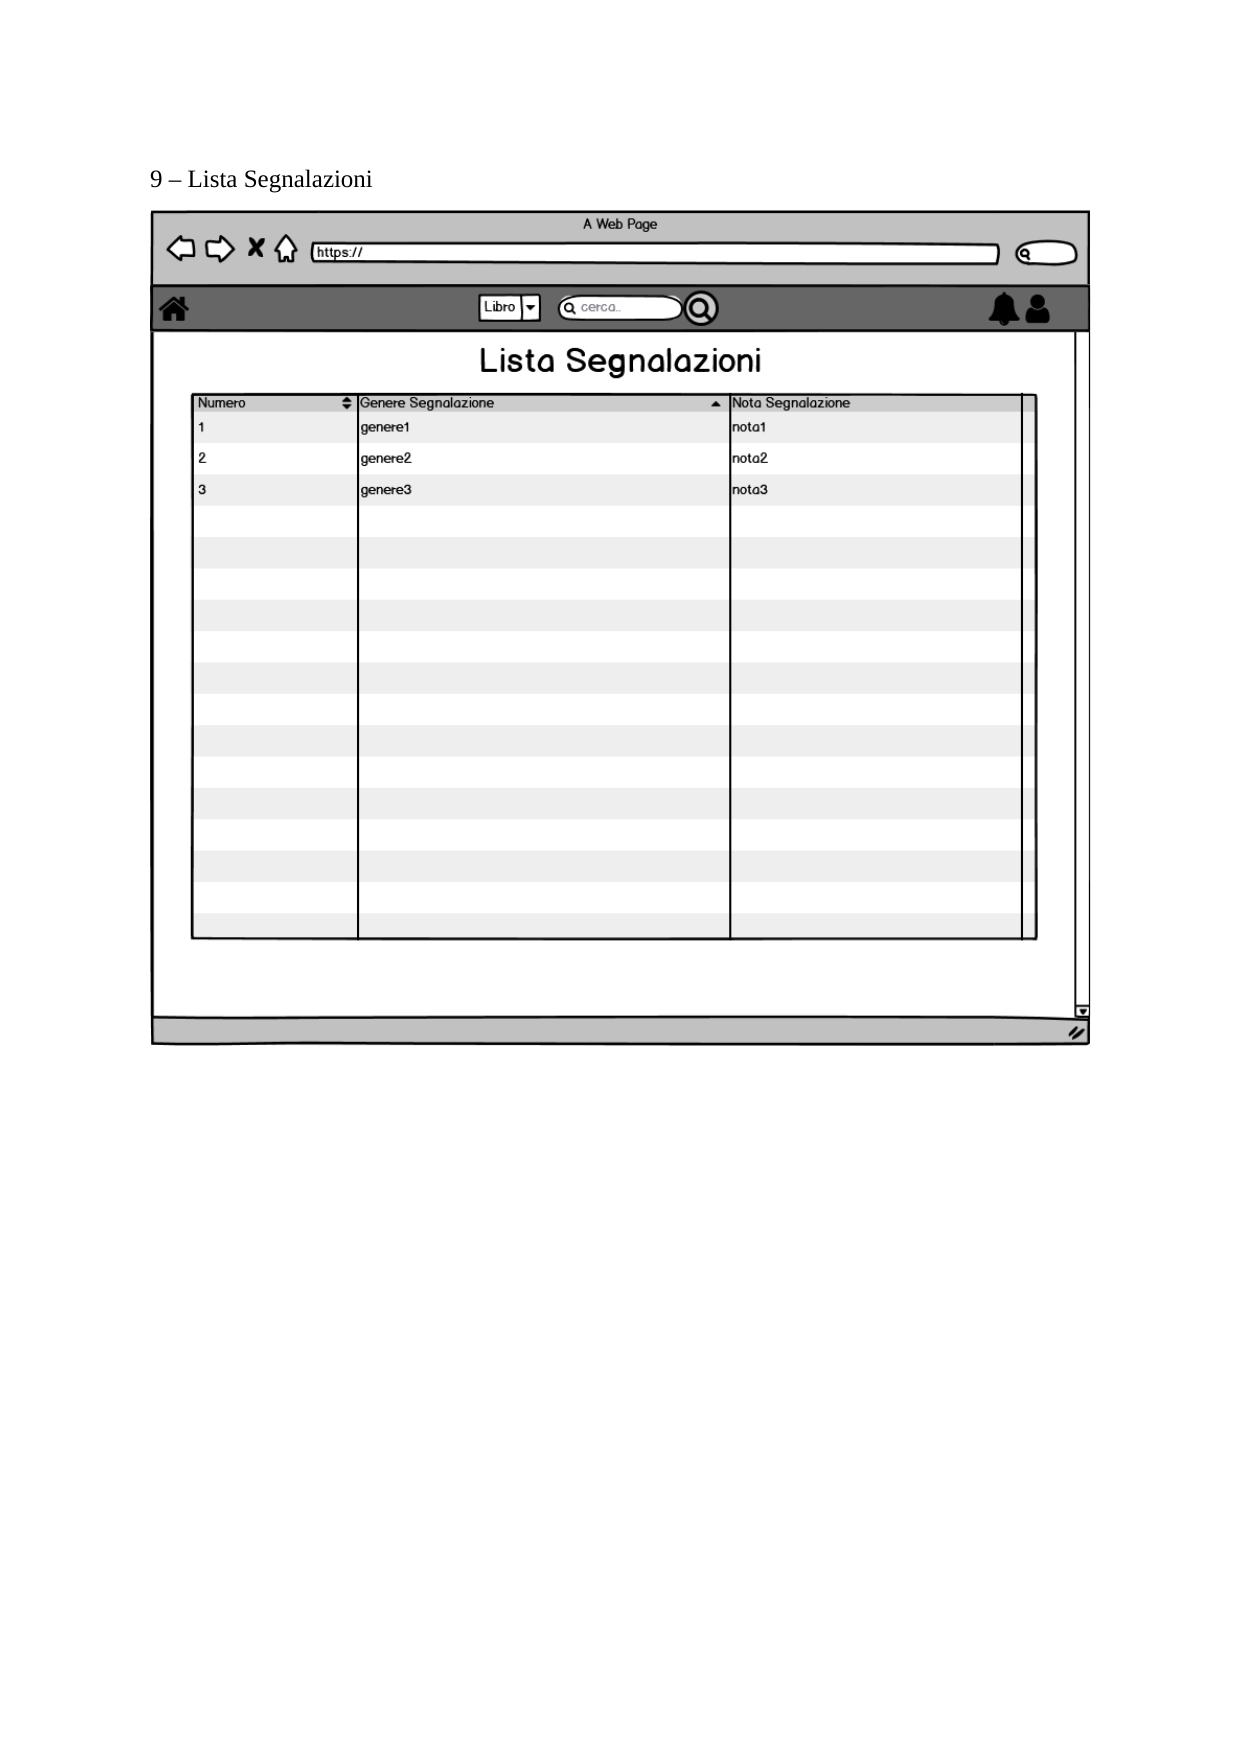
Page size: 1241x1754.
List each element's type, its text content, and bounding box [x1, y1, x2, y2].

text 9 – Lista Segnalazioni [150, 164, 1090, 193]
picture [150, 210, 1091, 1046]
